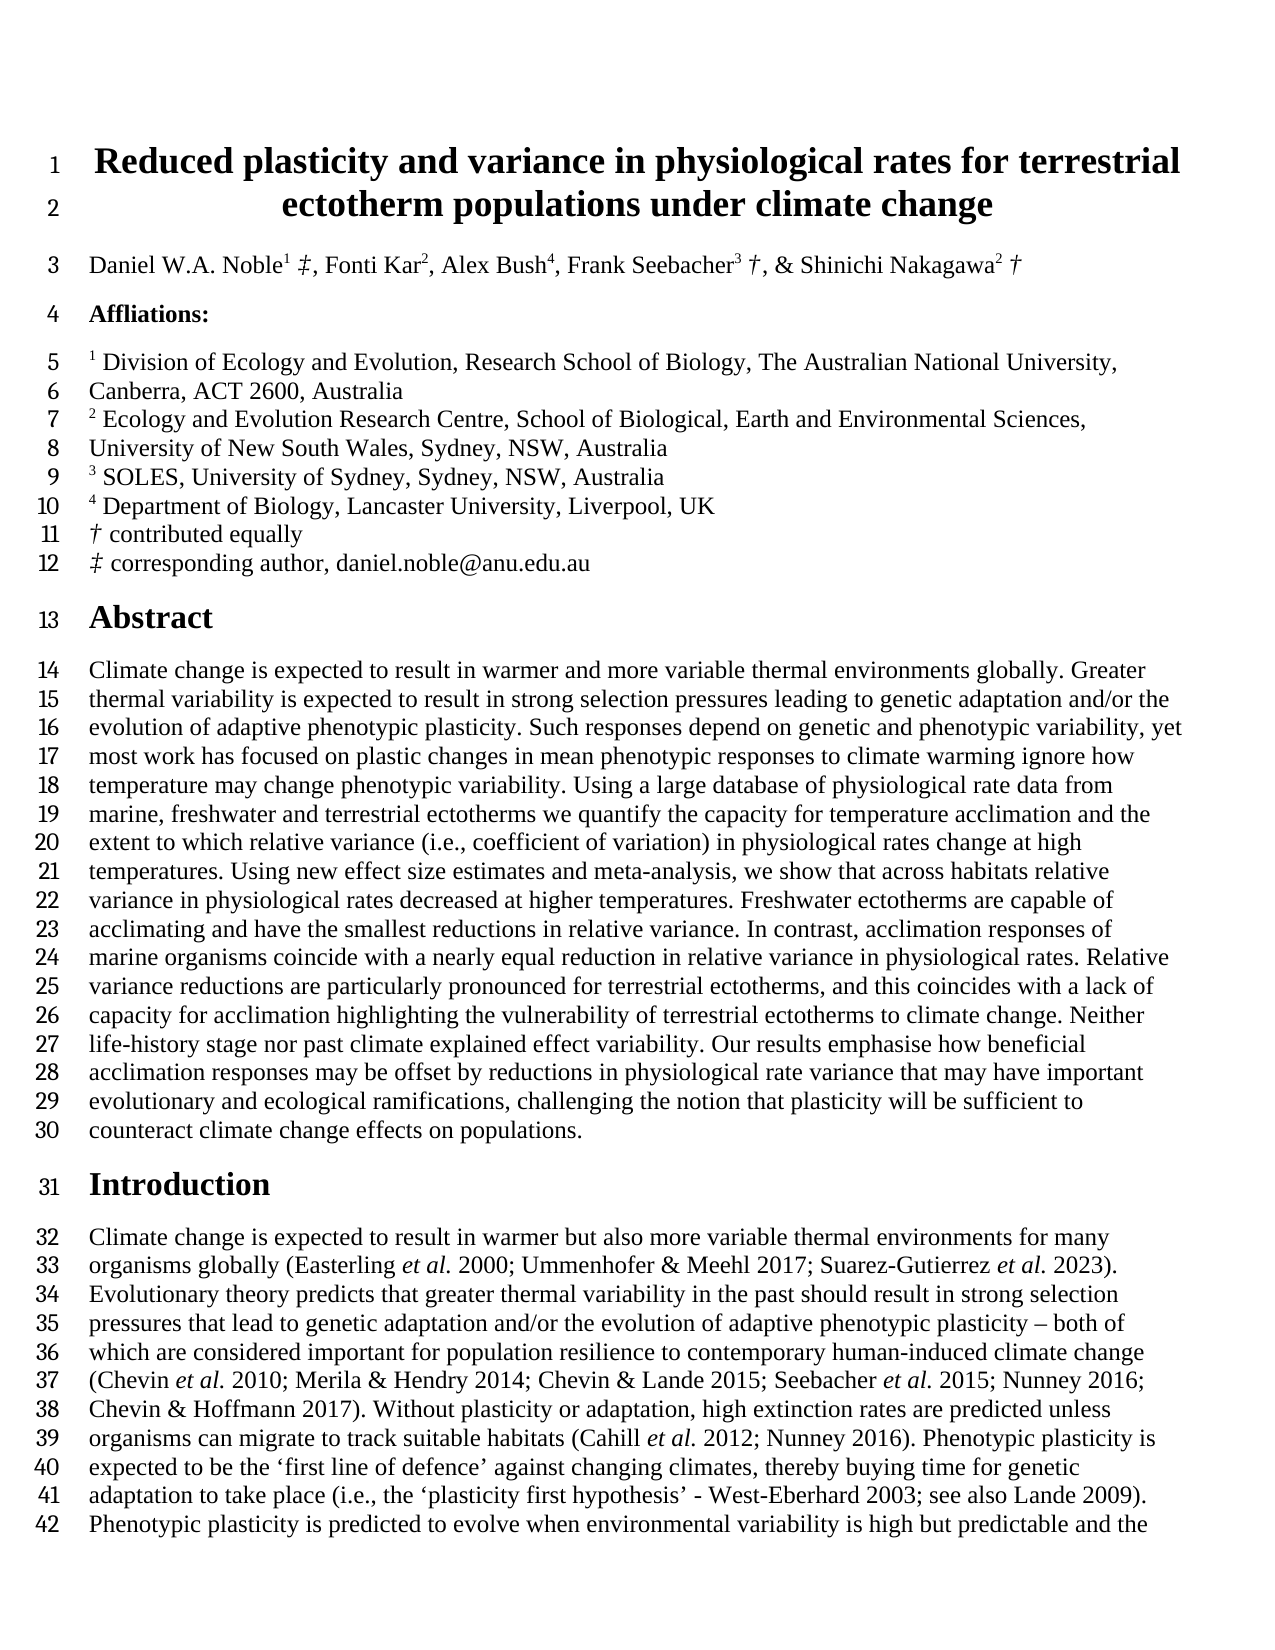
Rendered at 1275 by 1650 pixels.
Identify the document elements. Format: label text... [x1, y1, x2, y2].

subtitle Introduction [89, 1164, 1186, 1203]
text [89, 1222, 1186, 1538]
subtitle Affliations: [89, 299, 1186, 328]
text Daniel W.A. Noble1 , Fonti Kar2, Alex Bush4, Frank Seebacher3 , & Shinichi Nakagawa2 [89, 250, 1186, 279]
title Reduced plasticity and variance in physiological rates for terrestrial ectotherm populations under climate change [89, 139, 1186, 225]
subtitle Abstract [89, 598, 1186, 636]
text 1 Division of Ecology and Evolution, Research School of Biology, The Australian National University, Canberra, ACT 2600, Australia 2 Ecology and Evolution Research Centre, School of Biological, Earth and Environmental Sciences, University of New South Wales, Sydney, NSW, Australia 3 SOLES, University of Sydney, Sydney, NSW, Australia 4 Department of Biology, Lancaster University, Liverpool, UK contributed equally corresponding author, daniel.noble@anu.edu.au [89, 347, 1186, 577]
text Climate change is expected to result in warmer and more variable thermal environments globally. Greater thermal variability is expected to result in strong selection pressures leading to genetic adaptation and/or the evolution of adaptive phenotypic plasticity. Such responses depend on genetic and phenotypic variability, yet most work has focused on plastic changes in mean phenotypic responses to climate warming ignore how temperature may change phenotypic variability. Using a large database of physiological rate data from marine, freshwater and terrestrial ectotherms we quantify the capacity for temperature acclimation and the extent to which relative variance (i.e., coefficient of variation) in physiological rates change at high temperatures. Using new effect size estimates and meta-analysis, we show that across habitats relative variance in physiological rates decreased at higher temperatures. Freshwater ectotherms are capable of acclimating and have the smallest reductions in relative variance. In contrast, acclimation responses of marine organisms coincide with a nearly equal reduction in relative variance in physiological rates. Relative variance reductions are particularly pronounced for terrestrial ectotherms, and this coincides with a lack of capacity for acclimation highlighting the vulnerability of terrestrial ectotherms to climate change. Neither life-history stage nor past climate explained effect variability. Our results emphasise how beneficial acclimation responses may be offset by reductions in physiological rate variance that may have important evolutionary and ecological ramifications, challenging the notion that plasticity will be sufficient to counteract climate change effects on populations. [89, 655, 1186, 1144]
